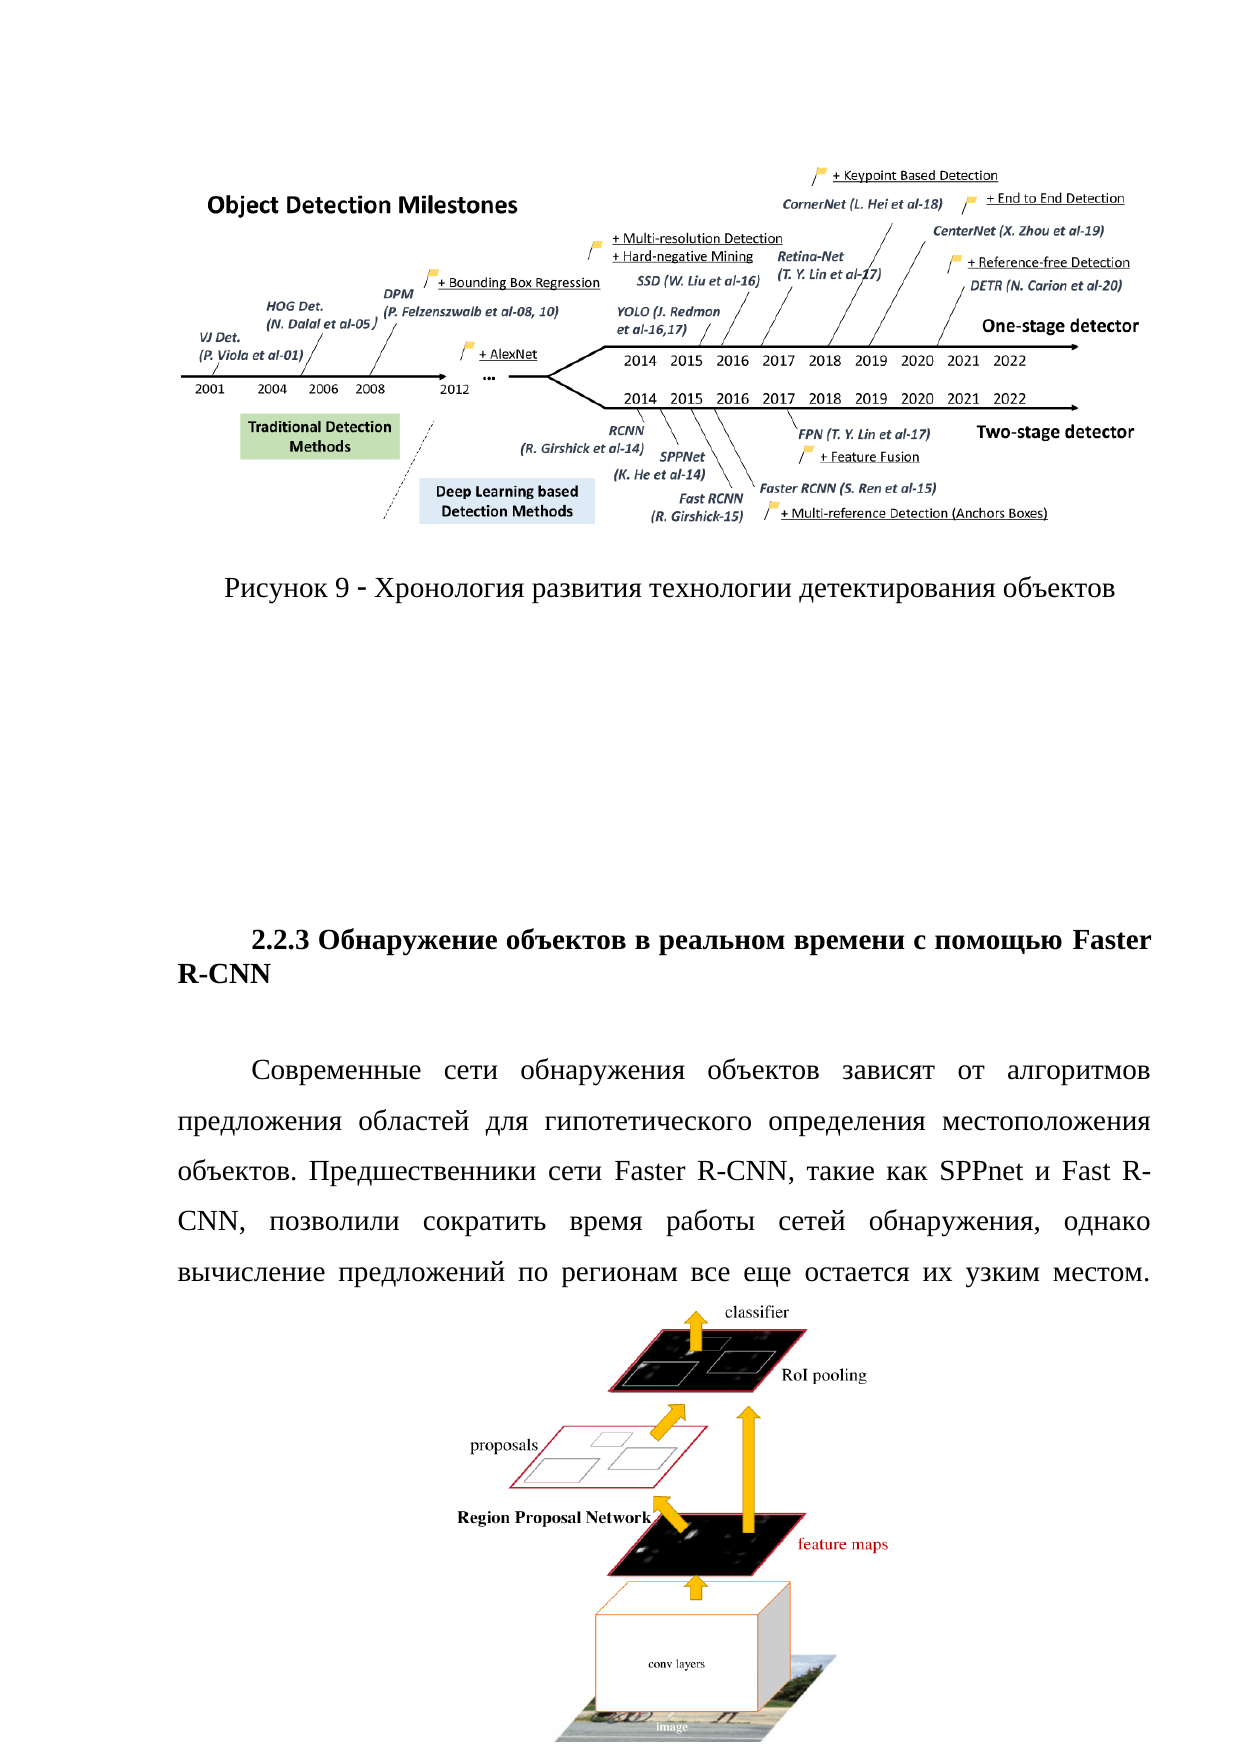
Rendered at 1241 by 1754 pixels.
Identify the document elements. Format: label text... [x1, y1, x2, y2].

picture [415, 1294, 936, 1754]
subtitle 2.2.3 Обнаружение объектов в реальном времени с помощью Faster R-CNN [177, 922, 1152, 989]
picture [172, 161, 1144, 525]
